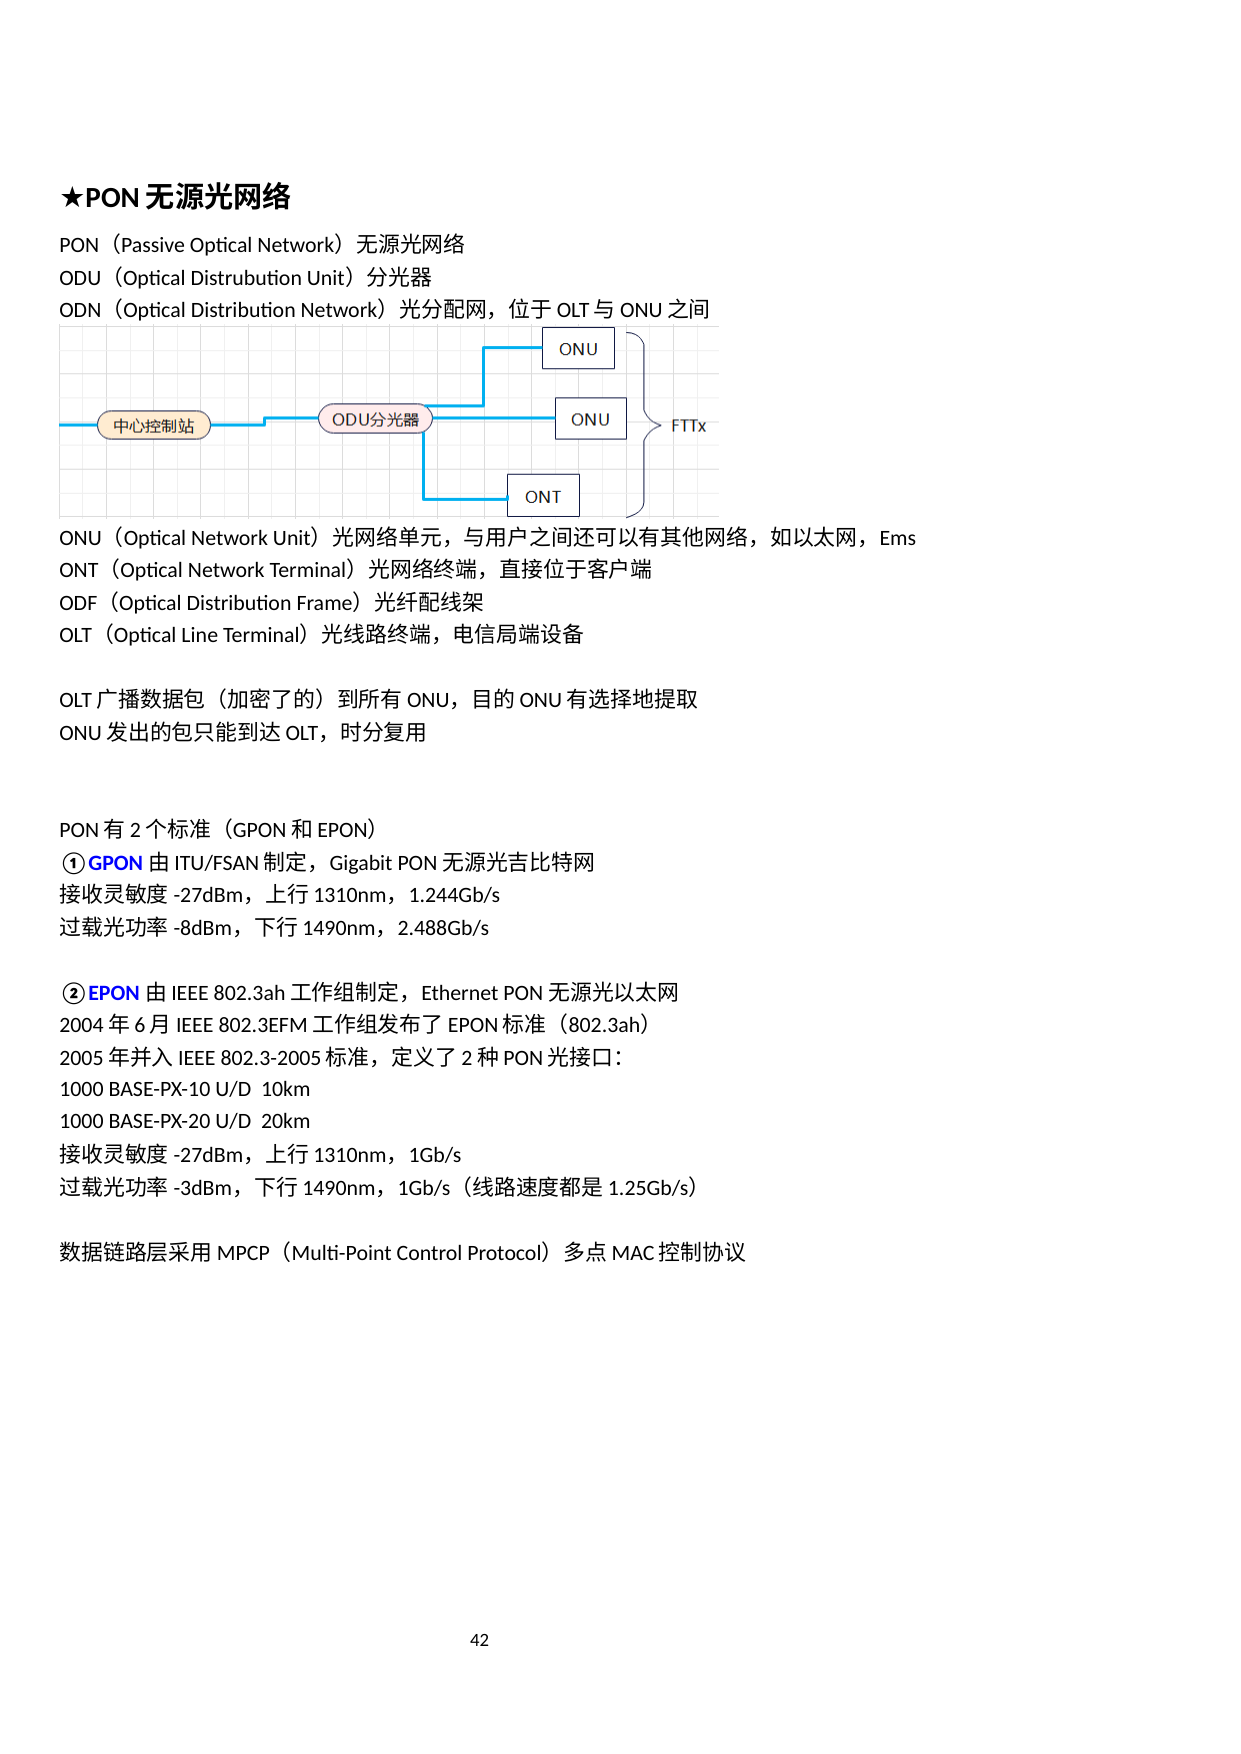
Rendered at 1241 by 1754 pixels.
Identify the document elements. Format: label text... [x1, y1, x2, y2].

text OLT广播数据包（加密了的）到所有ONU，目的ONU有选择地提取 [59, 682, 1181, 714]
text ONU（Optical Network Unit）光网络单元，与用户之间还可以有其他网络，如以太网，Ems [59, 519, 1181, 552]
text 1000 BASE-PX-10 U/D 10km [59, 1072, 1181, 1104]
text OLT（Optical Line Terminal）光线路终端，电信局端设备 [59, 617, 1181, 649]
text 接收灵敏度 -27dBm，上行1310nm，1Gb/s [59, 1137, 1181, 1169]
text ODN（Optical Distribution Network）光分配网，位于OLT与ONU之间 [59, 292, 1181, 324]
text ONT（Optical Network Terminal）光网络终端，直接位于客户端 [59, 552, 1181, 584]
text 接收灵敏度 -27dBm，上行1310nm，1.244Gb/s [59, 877, 1181, 909]
text 2004年6月IEEE 802.3EFM工作组发布了EPON标准（802.3ah） [59, 1007, 1181, 1039]
text 过载光功率 -8dBm，下行1490nm，2.488Gb/s [59, 909, 1181, 942]
text 1000 BASE-PX-20 U/D 20km [59, 1104, 1181, 1137]
text ONU发出的包只能到达OLT，时分复用 [59, 714, 1181, 747]
text ODU（Optical Distrubution Unit）分光器 [59, 259, 1181, 292]
text PON有2个标准（GPON和EPON） [59, 812, 1181, 844]
text 2005年并入IEEE 802.3-2005标准，定义了2种PON光接口： [59, 1039, 1181, 1072]
text ★PON无源光网络 [59, 162, 1181, 227]
text ODF（Optical Distribution Frame）光纤配线架 [59, 584, 1181, 617]
text ①GPON 由ITU/FSAN制定，Gigabit PON 无源光吉比特网 [59, 844, 1181, 877]
text 过载光功率 -3dBm，下行1490nm，1Gb/s（线路速度都是1.25Gb/s） [59, 1169, 1181, 1202]
text PON（Passive Optical Network）无源光网络 [59, 227, 1181, 259]
text 数据链路层采用MPCP（Multi-Point Control Protocol）多点MAC控制协议 [59, 1234, 1181, 1267]
picture [59, 324, 719, 519]
text ②EPON 由IEEE 802.3ah工作组制定，Ethernet PON 无源光以太网 [59, 974, 1181, 1007]
